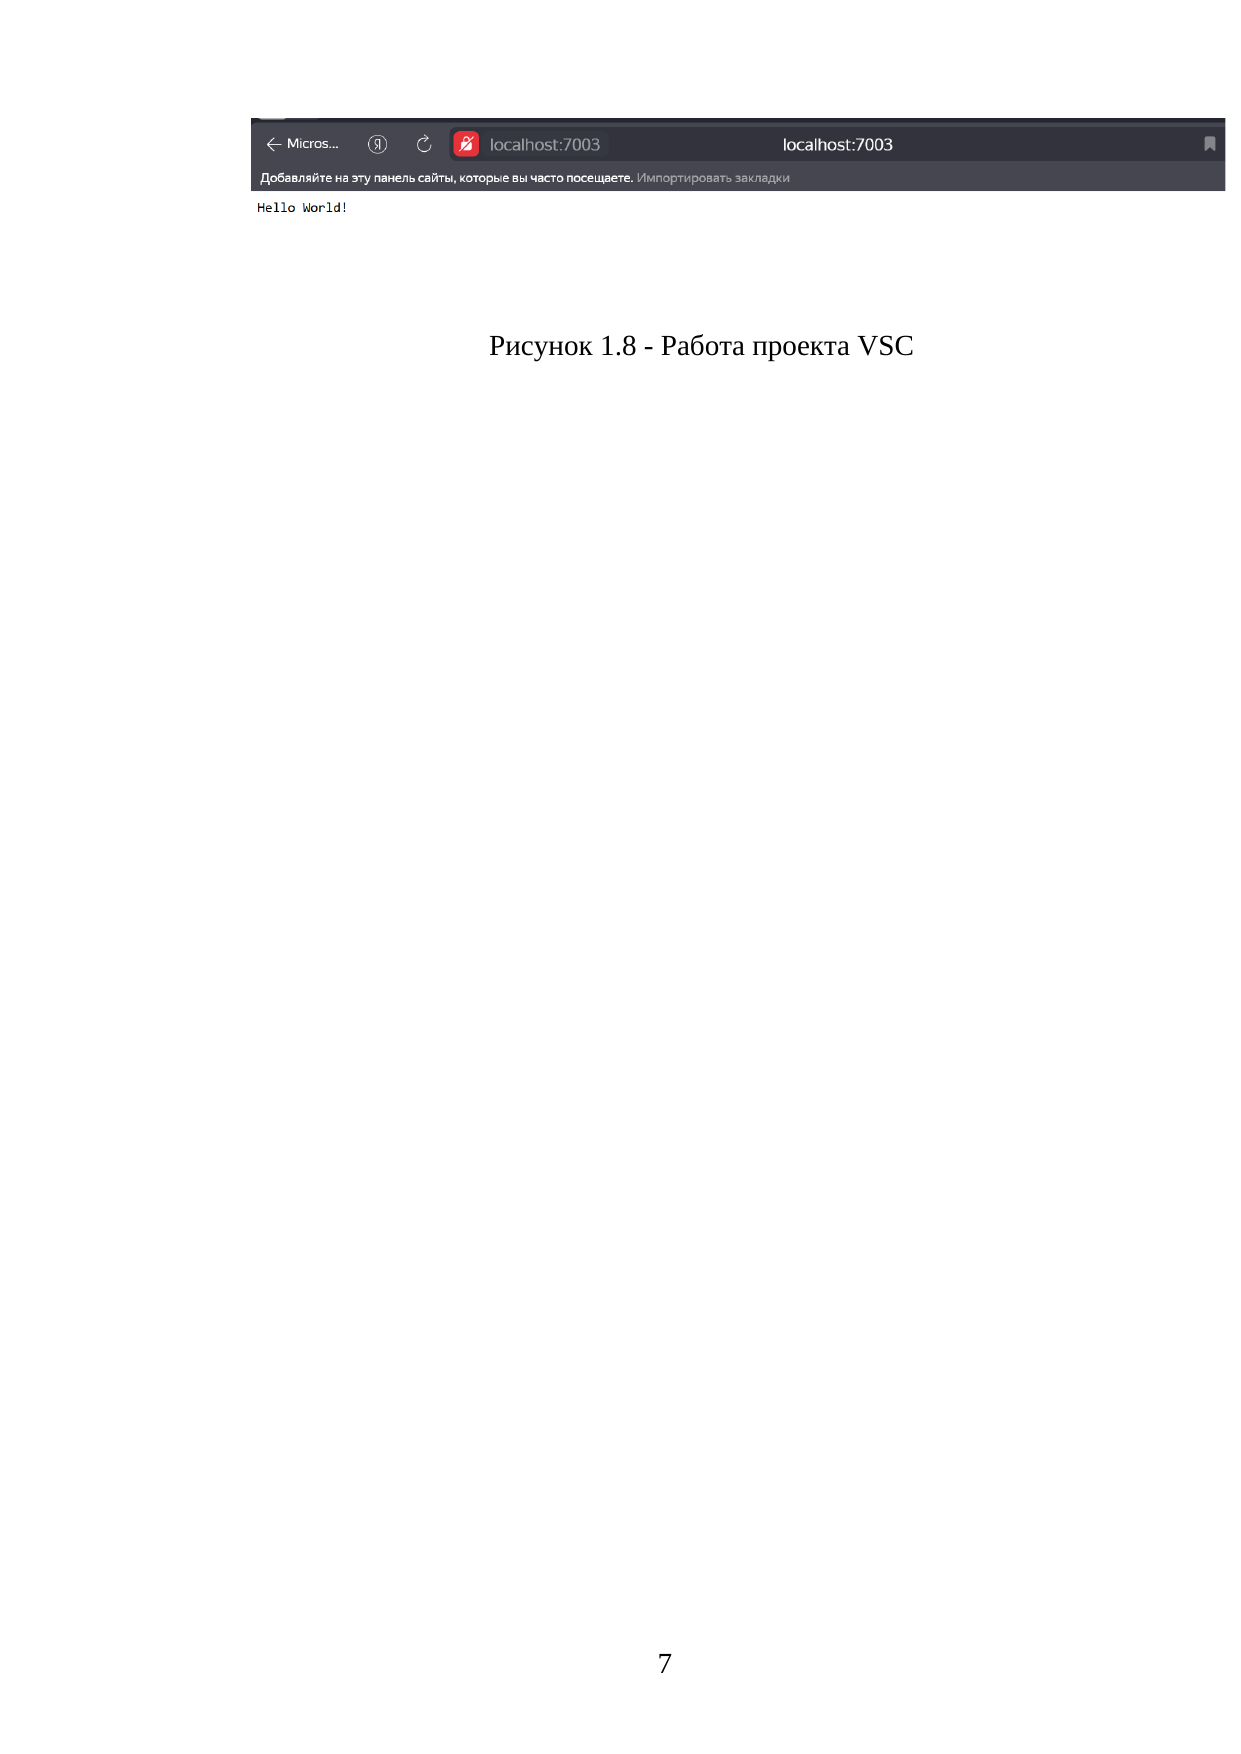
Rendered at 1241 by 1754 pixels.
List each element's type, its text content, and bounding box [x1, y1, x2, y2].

picture [251, 118, 1226, 291]
text Рисунок 1.8 - Работа проекта VSC [177, 328, 1152, 361]
